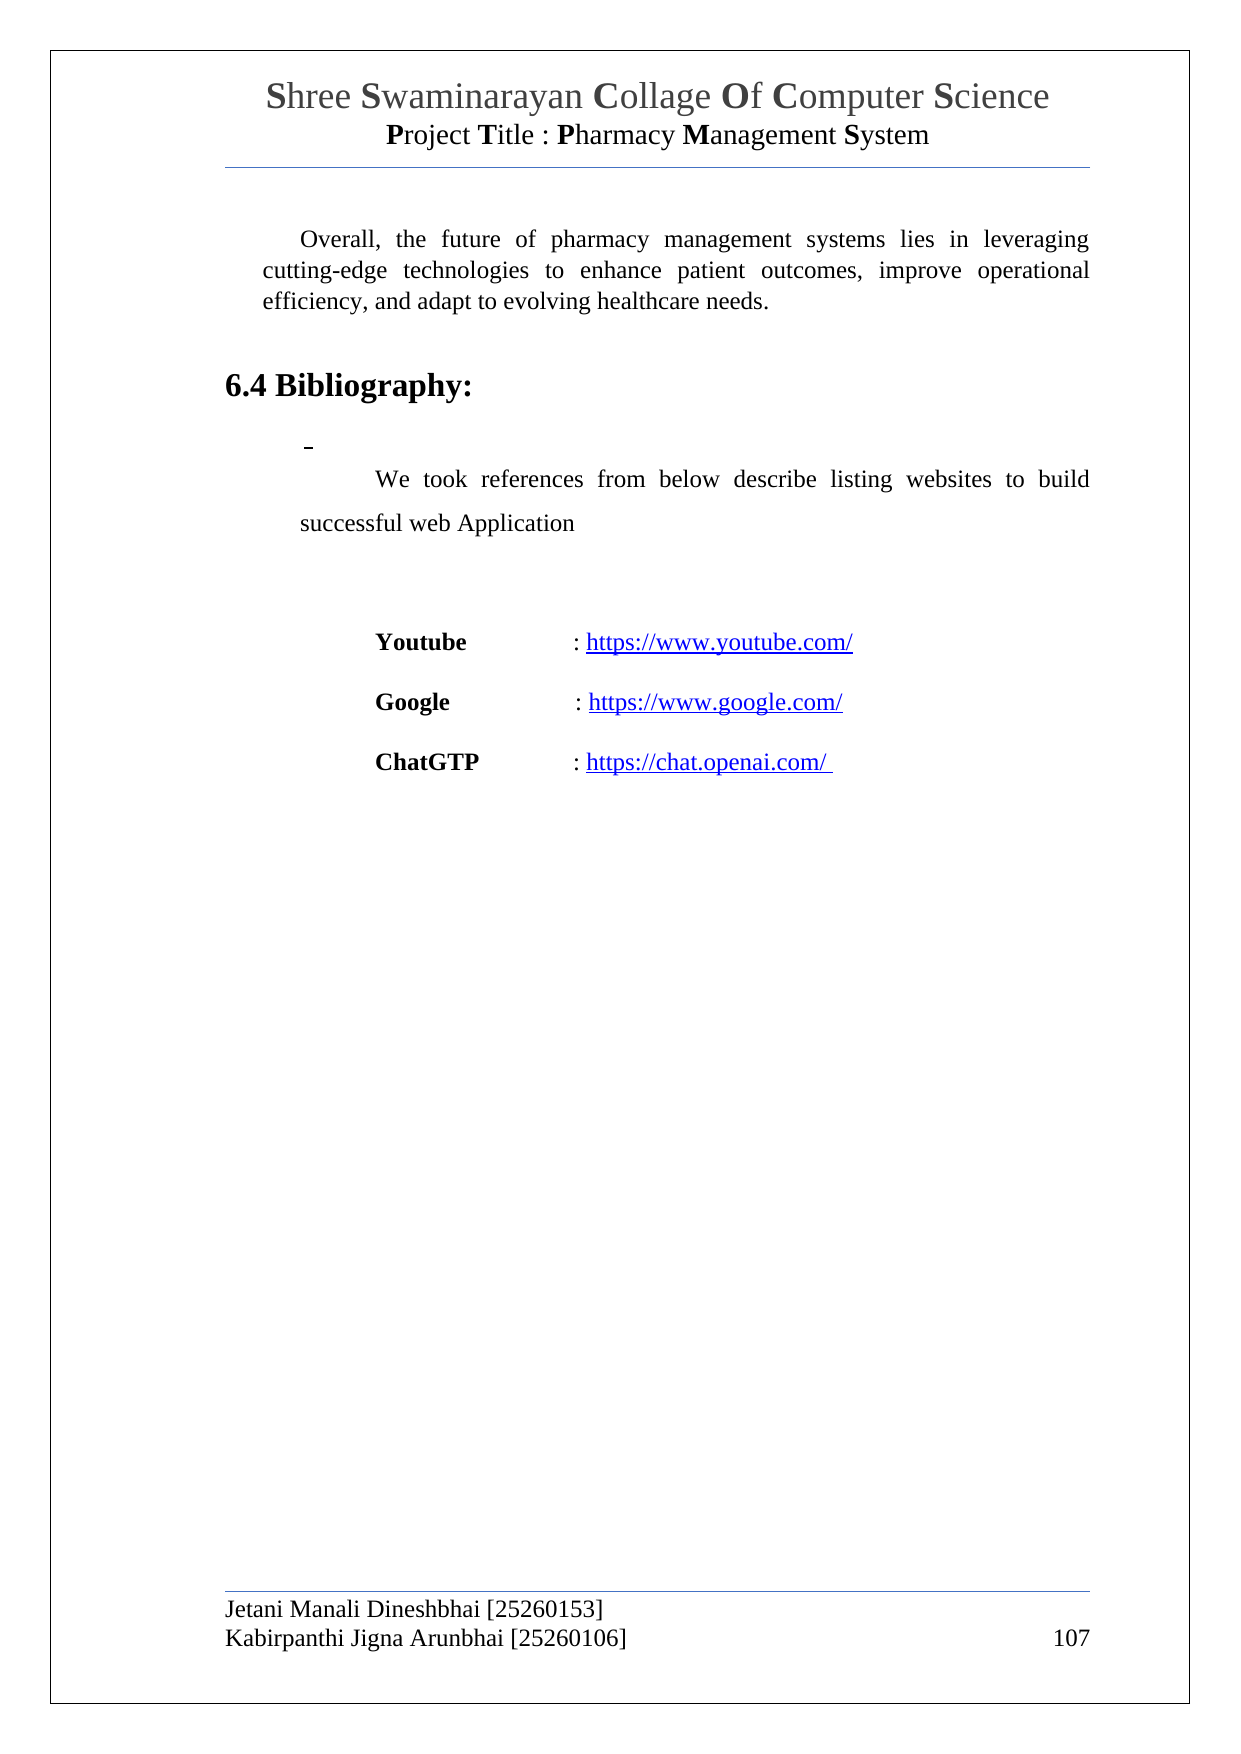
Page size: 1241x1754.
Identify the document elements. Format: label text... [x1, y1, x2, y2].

text 6.4 Bibliography: [225, 365, 1090, 403]
text Google : https://www.google.com/ [300, 687, 1090, 716]
text ChatGTP : https://chat.openai.com/ [300, 747, 1090, 776]
text We took references from below describe listing websites to build successful web Application [300, 464, 1090, 536]
list Overall, the future of pharmacy management systems lies in leveraging cutting-edge technologies to enhance patient outcomes, improve operational efficiency, and adapt to evolving healthcare needs. [262, 224, 1090, 315]
text Youtube : https://www.youtube.com/ [300, 627, 1090, 656]
